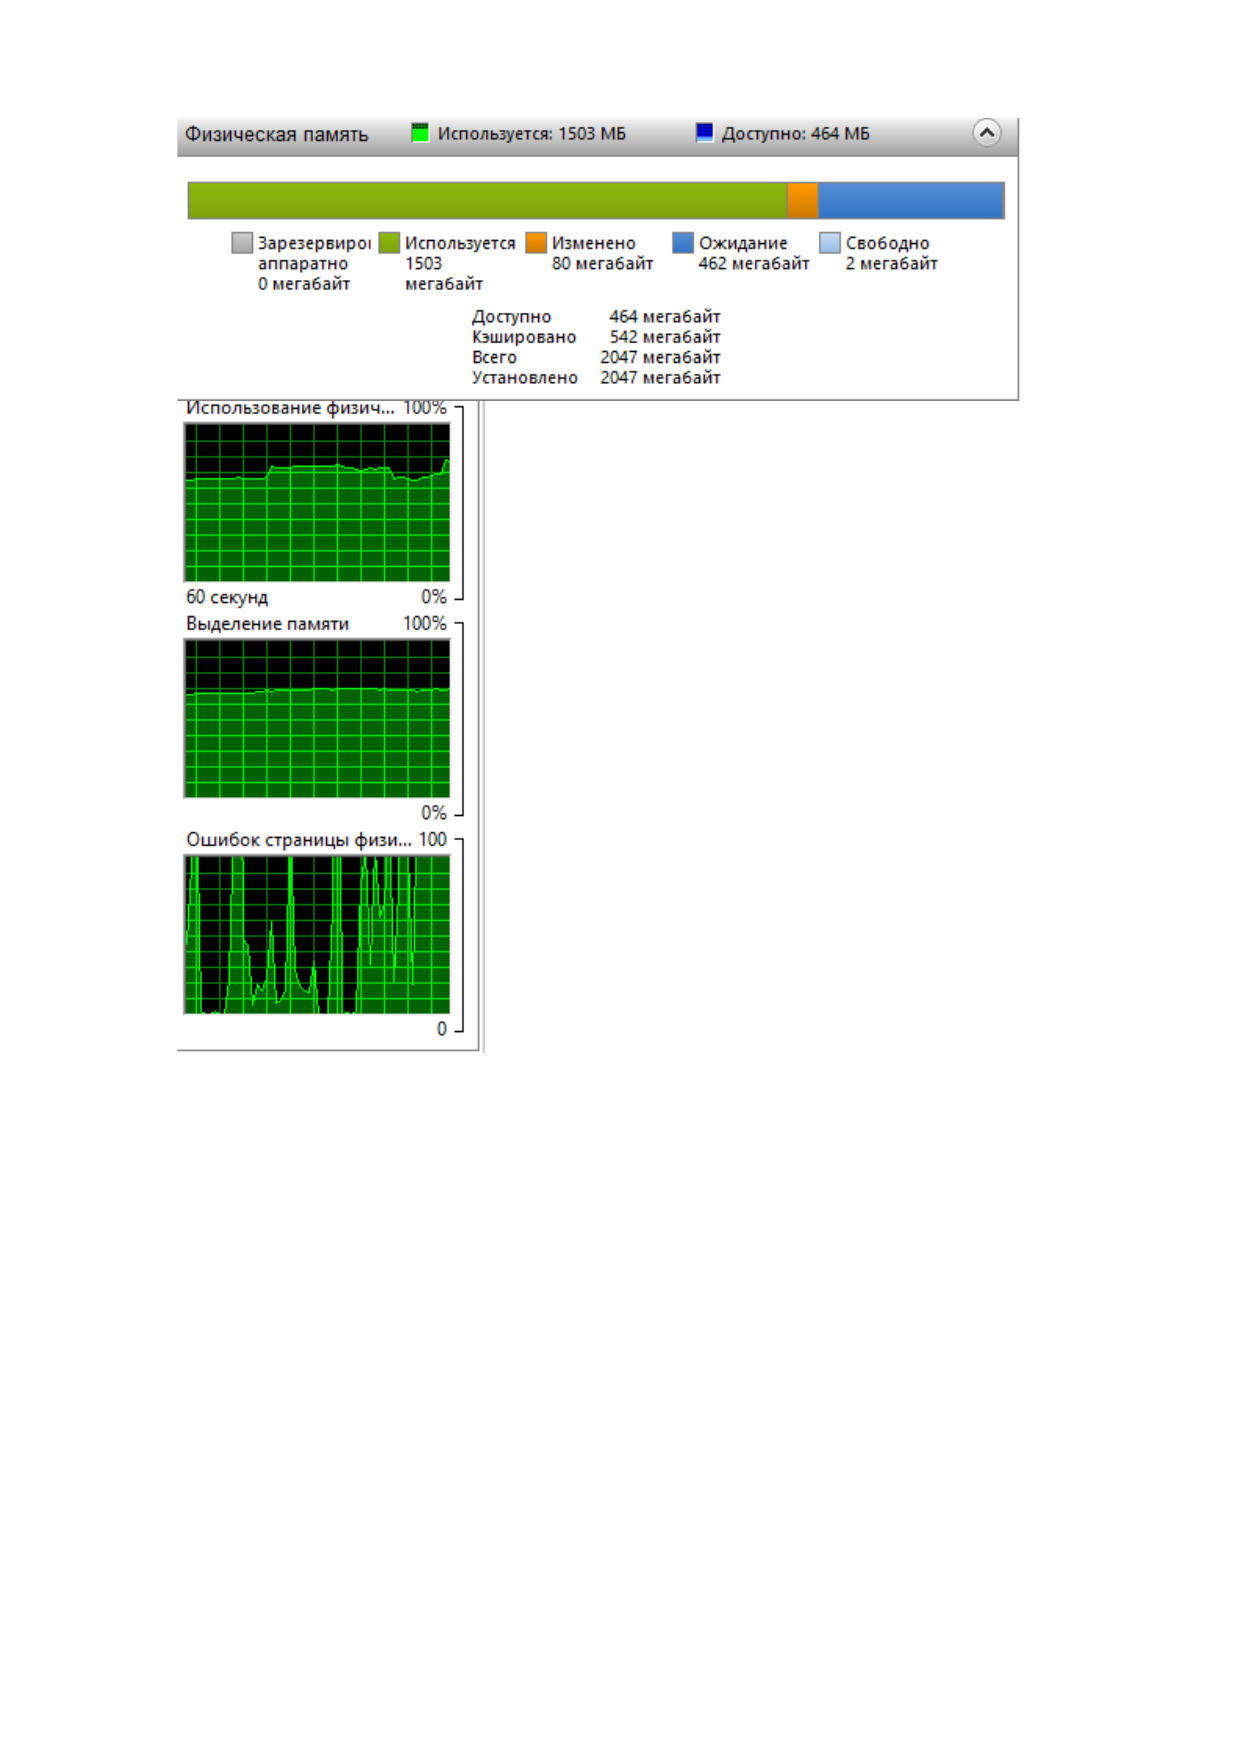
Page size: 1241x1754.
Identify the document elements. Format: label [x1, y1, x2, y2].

picture [177, 118, 1021, 1053]
